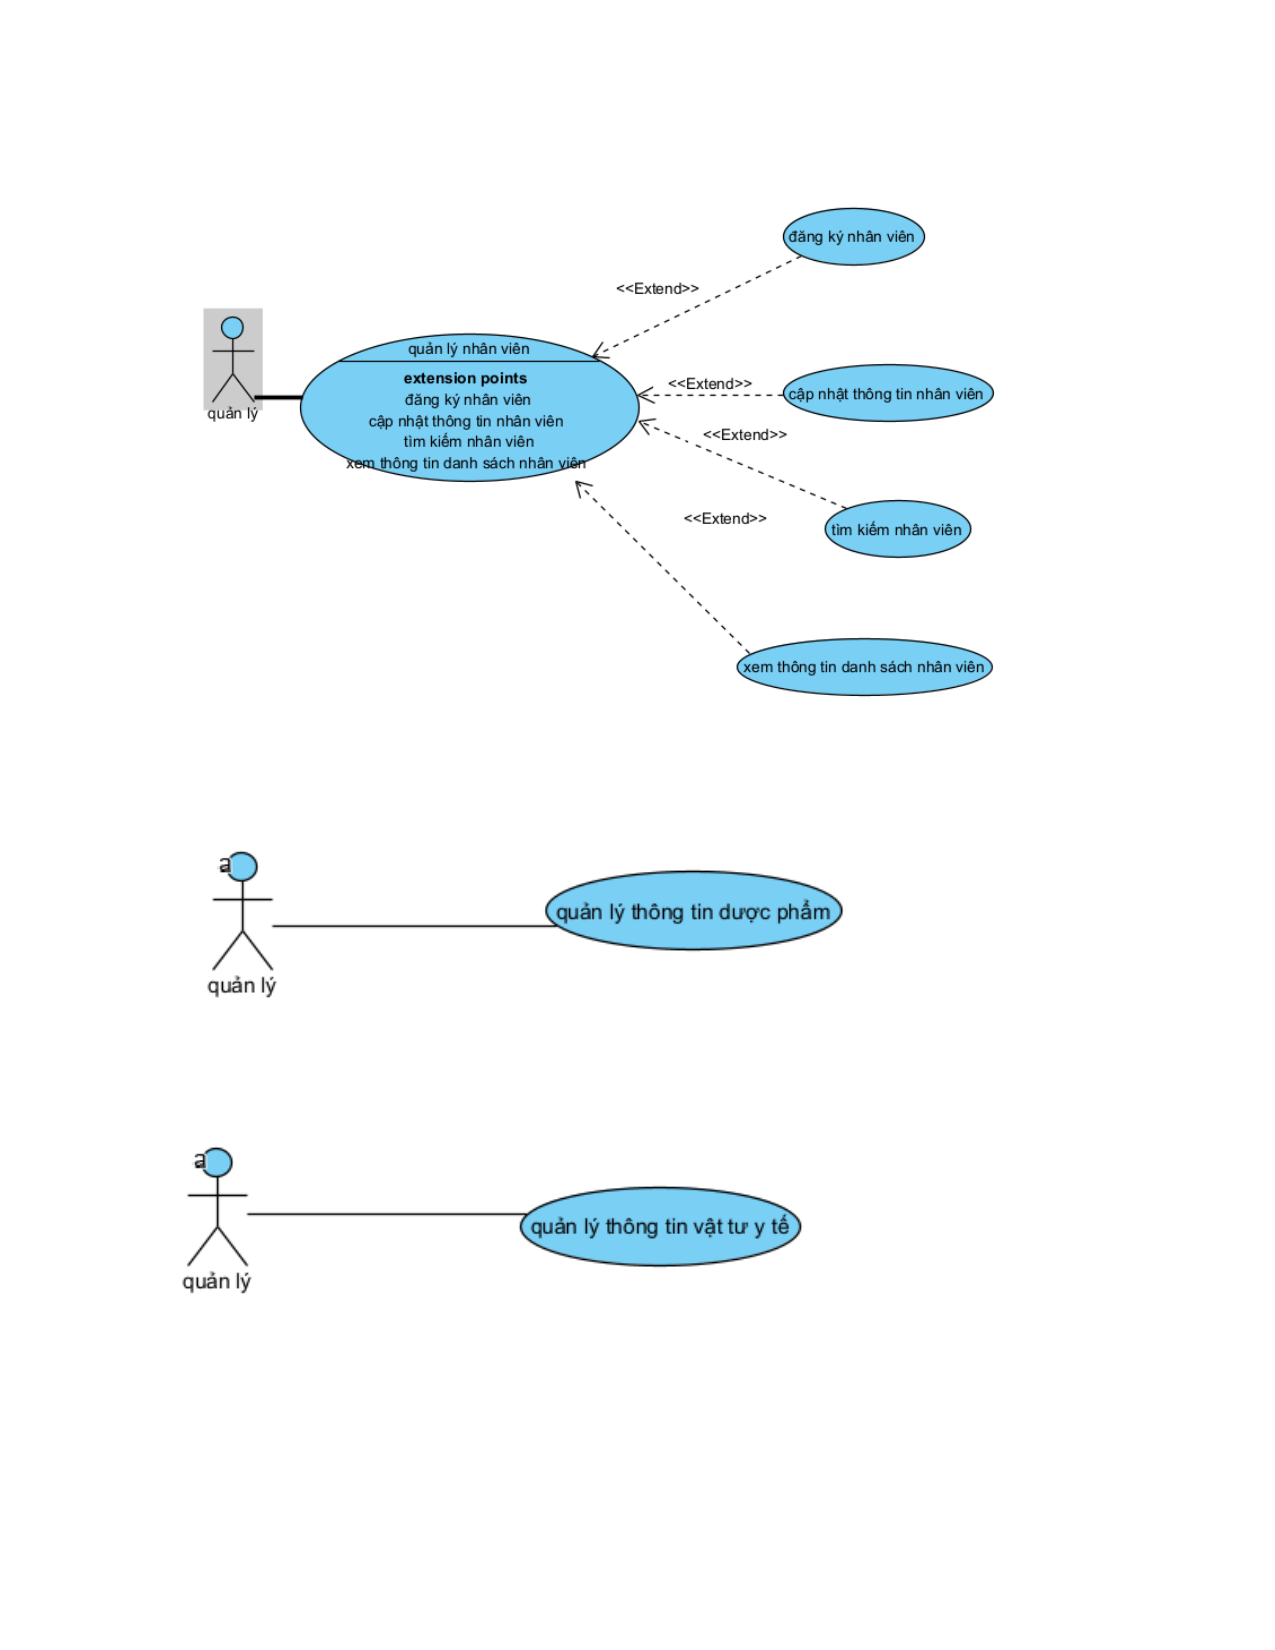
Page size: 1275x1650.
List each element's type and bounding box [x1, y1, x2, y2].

picture [150, 771, 935, 1060]
picture [150, 150, 1125, 747]
picture [150, 1084, 917, 1373]
